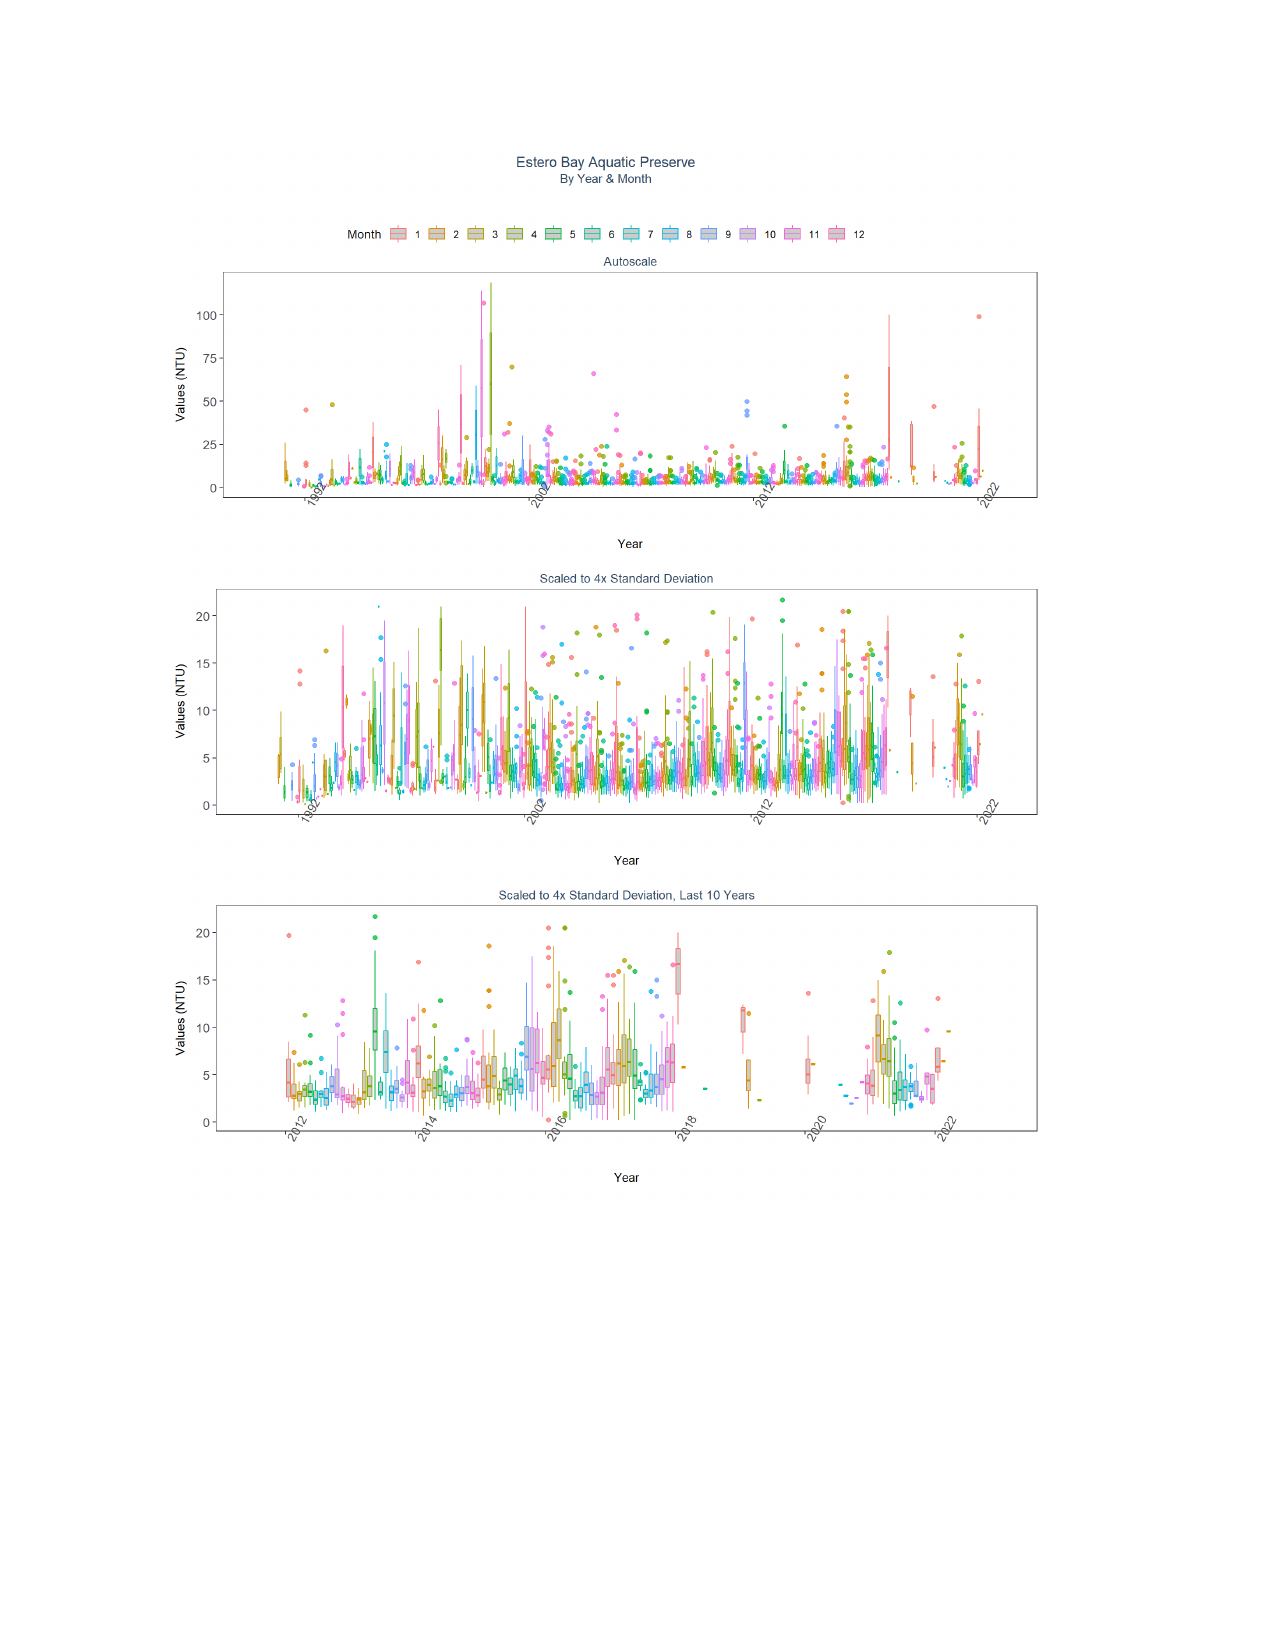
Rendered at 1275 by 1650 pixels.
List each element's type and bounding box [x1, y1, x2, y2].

picture [168, 150, 1044, 1200]
